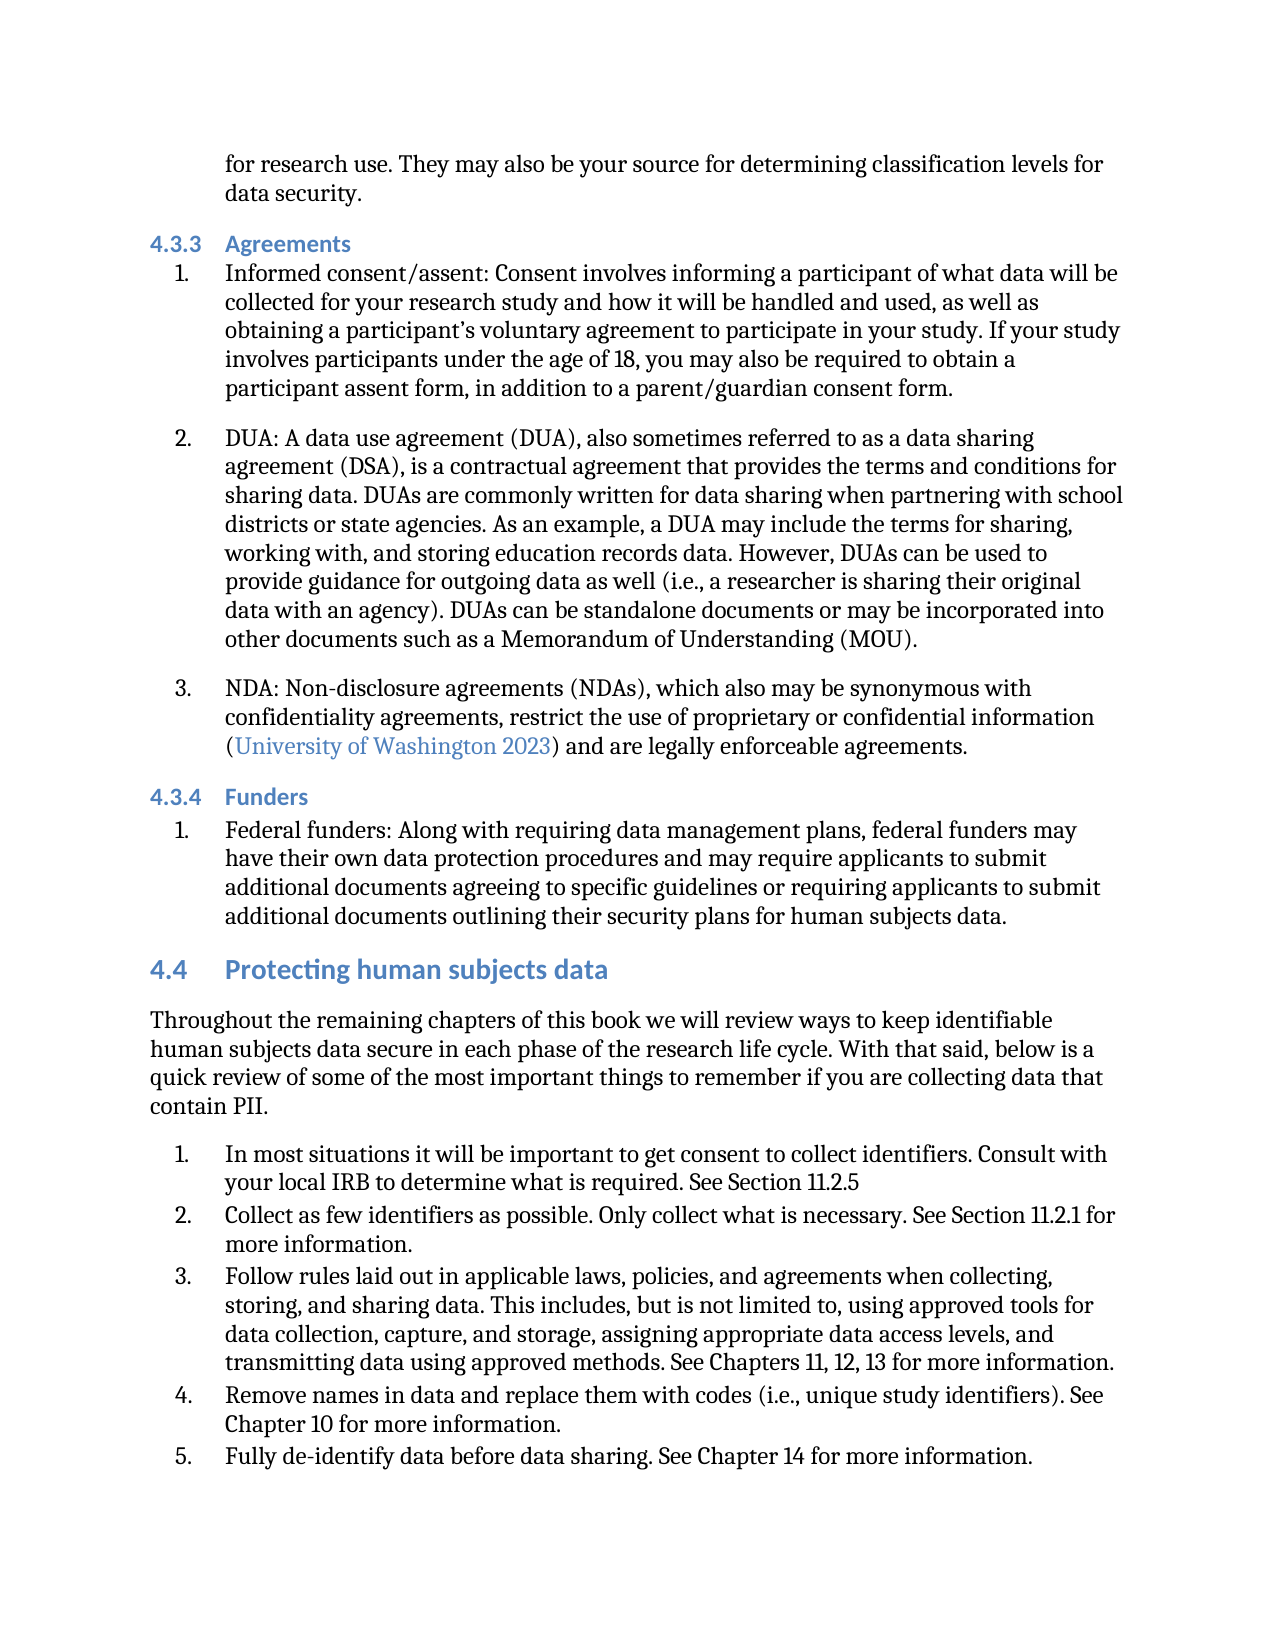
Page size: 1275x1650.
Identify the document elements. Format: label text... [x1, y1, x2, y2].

list Follow rules laid out in applicable laws, policies, and agreements when collecting, storing, and sharing data. This includes, but is not limited to, using approved tools for data collection, capture, and storage, assigning appropriate data access levels, and transmitting data using approved methods. See Chapters 11, 12, 13 for more information. [175, 1262, 1125, 1377]
subtitle 4.3.4 Funders [150, 781, 1125, 812]
list Fully de-identify data before data sharing. See Chapter 14 for more information. [175, 1442, 1125, 1471]
list Remove names in data and replace them with codes (i.e., unique study identifiers). See Chapter 10 for more information. [175, 1381, 1125, 1438]
list Informed consent/assent: Consent involves informing a participant of what data will be collected for your research study and how it will be handled and used, as well as obtaining a participant’s voluntary agreement to participate in your study. If your study involves participants under the age of 18, you may also be required to obtain a participant assent form, in addition to a parent/guardian consent form. [175, 259, 1125, 403]
subtitle 4.3.3 Agreements [150, 228, 1125, 259]
list NDA: Non-disclosure agreements (NDAs), which also may be synonymous with confidentiality agreements, restrict the use of proprietary or confidential information (University of Washington 2023) and are legally enforceable agreements. [175, 674, 1125, 761]
list Collect as few identifiers as possible. Only collect what is necessary. See Section 11.2.1 for more information. [175, 1201, 1125, 1258]
text Throughout the remaining chapters of this book we will review ways to keep identifiable human subjects data secure in each phase of the research life cycle. With that said, below is a quick review of some of the most important things to remember if you are collecting data that contain PII. [150, 1006, 1125, 1121]
subtitle 4.4 Protecting human subjects data [150, 951, 1125, 987]
list DUA: A data use agreement (DUA), also sometimes referred to as a data sharing agreement (DSA), is a contractual agreement that provides the terms and conditions for sharing data. DUAs are commonly written for data sharing when partnering with school districts or state agencies. As an example, a DUA may include the terms for sharing, working with, and storing education records data. However, DUAs can be used to provide guidance for outgoing data as well (i.e., a researcher is sharing their original data with an agency). DUAs can be standalone documents or may be incorporated into other documents such as a Memorandum of Understanding (MOU). [175, 423, 1125, 653]
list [175, 150, 1125, 207]
list In most situations it will be important to get consent to collect identifiers. Consult with your local IRB to determine what is required. See Section 11.2.5 [175, 1139, 1125, 1197]
list Federal funders: Along with requiring data management plans, federal funders may have their own data protection procedures and may require applicants to submit additional documents agreeing to specific guidelines or requiring applicants to submit additional documents outlining their security plans for human subjects data. [175, 816, 1125, 931]
